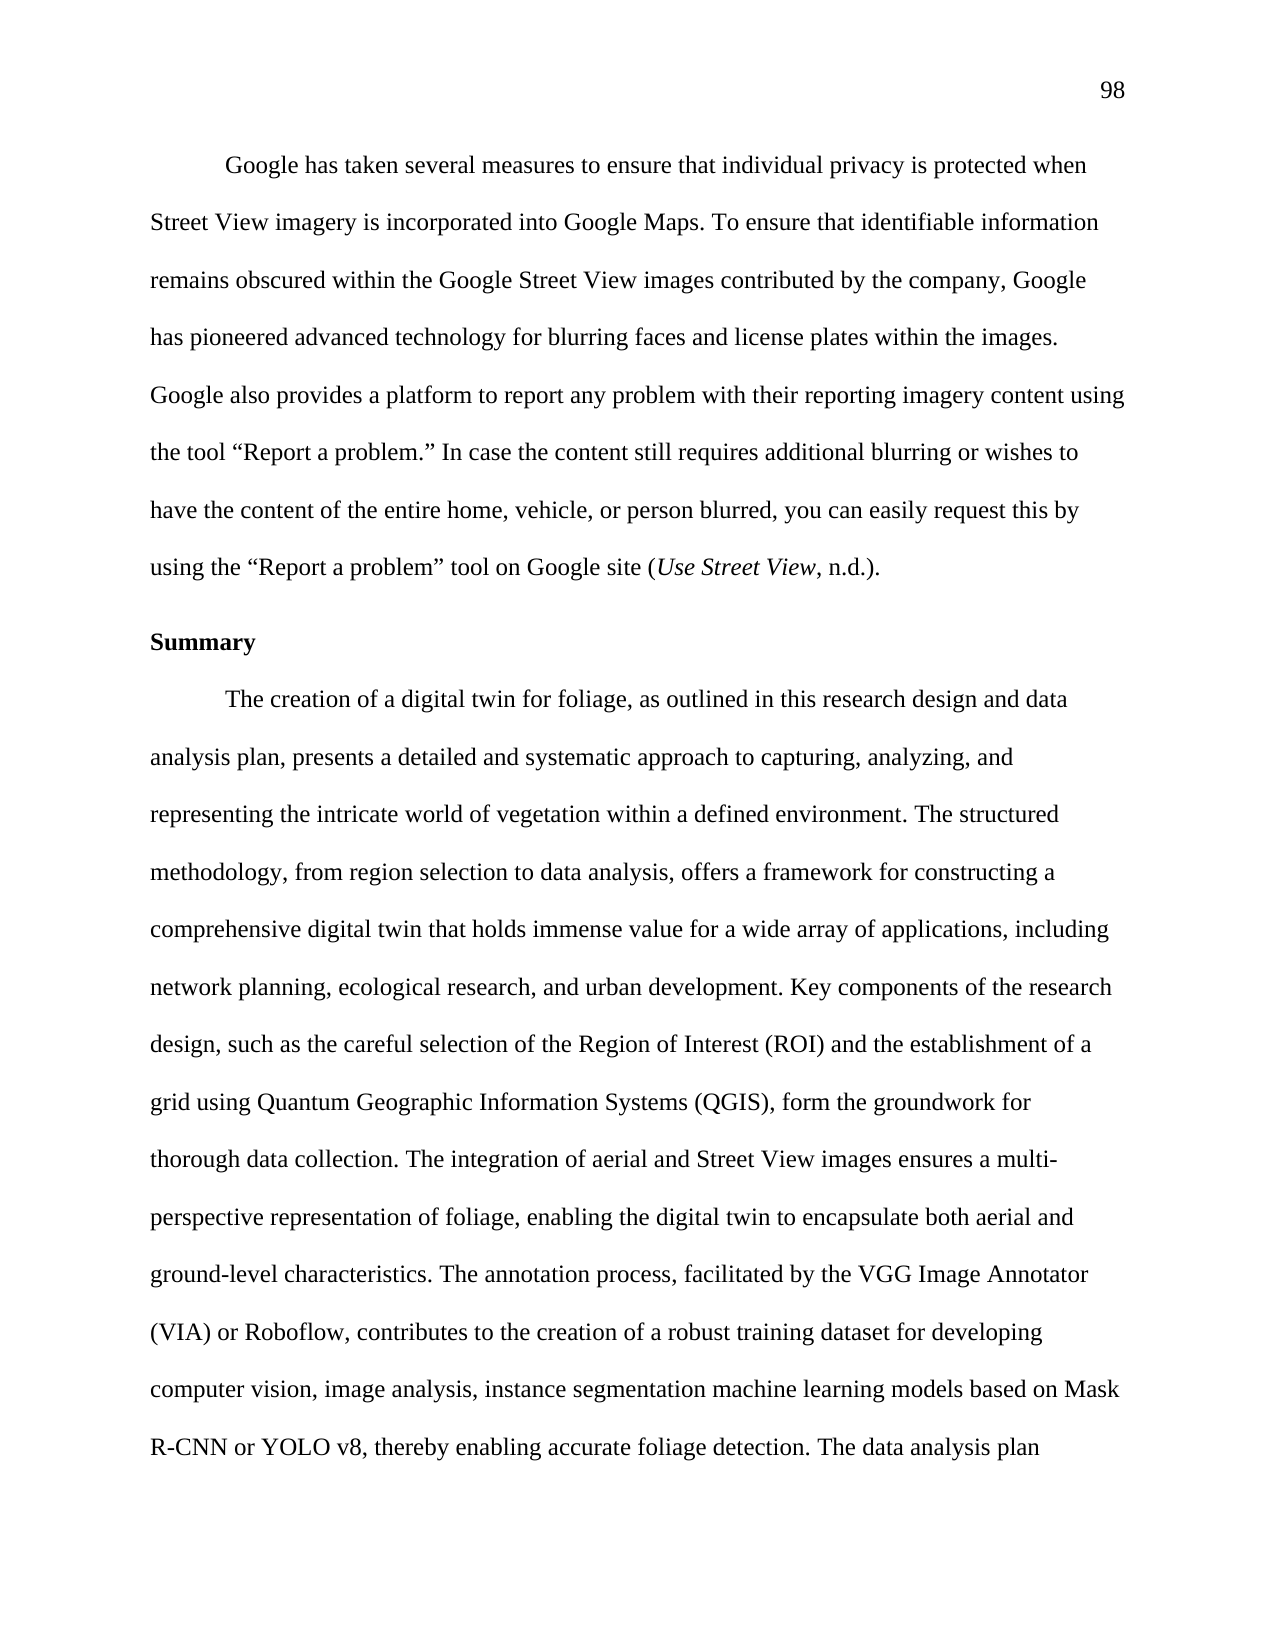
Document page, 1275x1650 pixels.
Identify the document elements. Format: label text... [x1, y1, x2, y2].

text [150, 684, 1125, 1460]
text Google has taken several measures to ensure that individual privacy is protected when Street View imagery is incorporated into Google Maps. To ensure that identifiable information remains obscured within the Google Street View images contributed by the company, Google has pioneered advanced technology for blurring faces and license plates within the images. Google also provides a platform to report any problem with their reporting imagery content using the tool “Report a problem.” In case the content still requires additional blurring or wishes to have the content of the entire home, vehicle, or person blurred, you can easily request this by using the “Report a problem” tool on Google site (Use Street View, n.d.). [150, 150, 1125, 581]
subtitle Summary [150, 627, 1125, 655]
